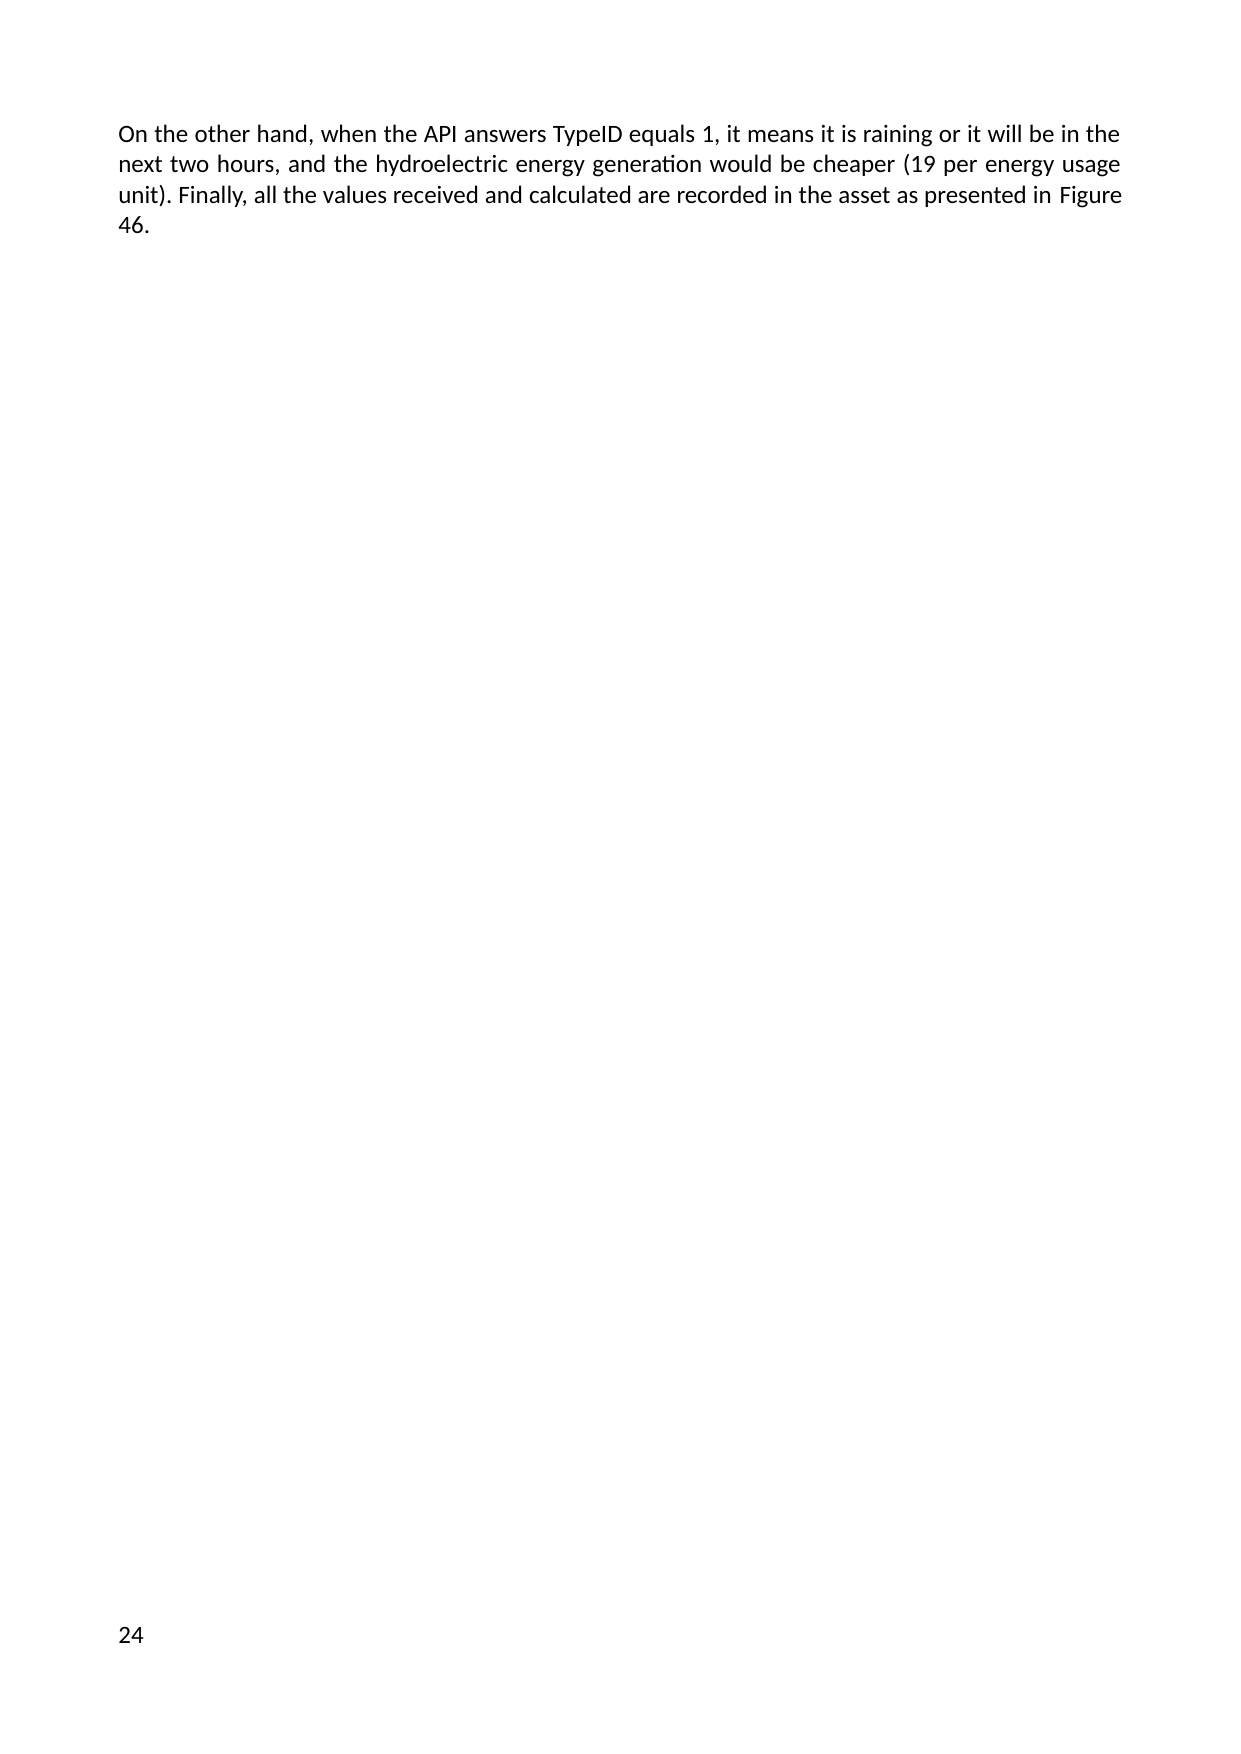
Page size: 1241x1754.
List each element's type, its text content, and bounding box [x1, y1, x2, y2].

text On the other hand, when the API answers TypeID equals 1, it means it is raining or it will be in the next two hours, and the hydroelectric energy generation would be cheaper (19 per energy usage unit). Finally, all the values received and calculated are recorded in the asset as presented in Figure 46. [118, 118, 1122, 240]
